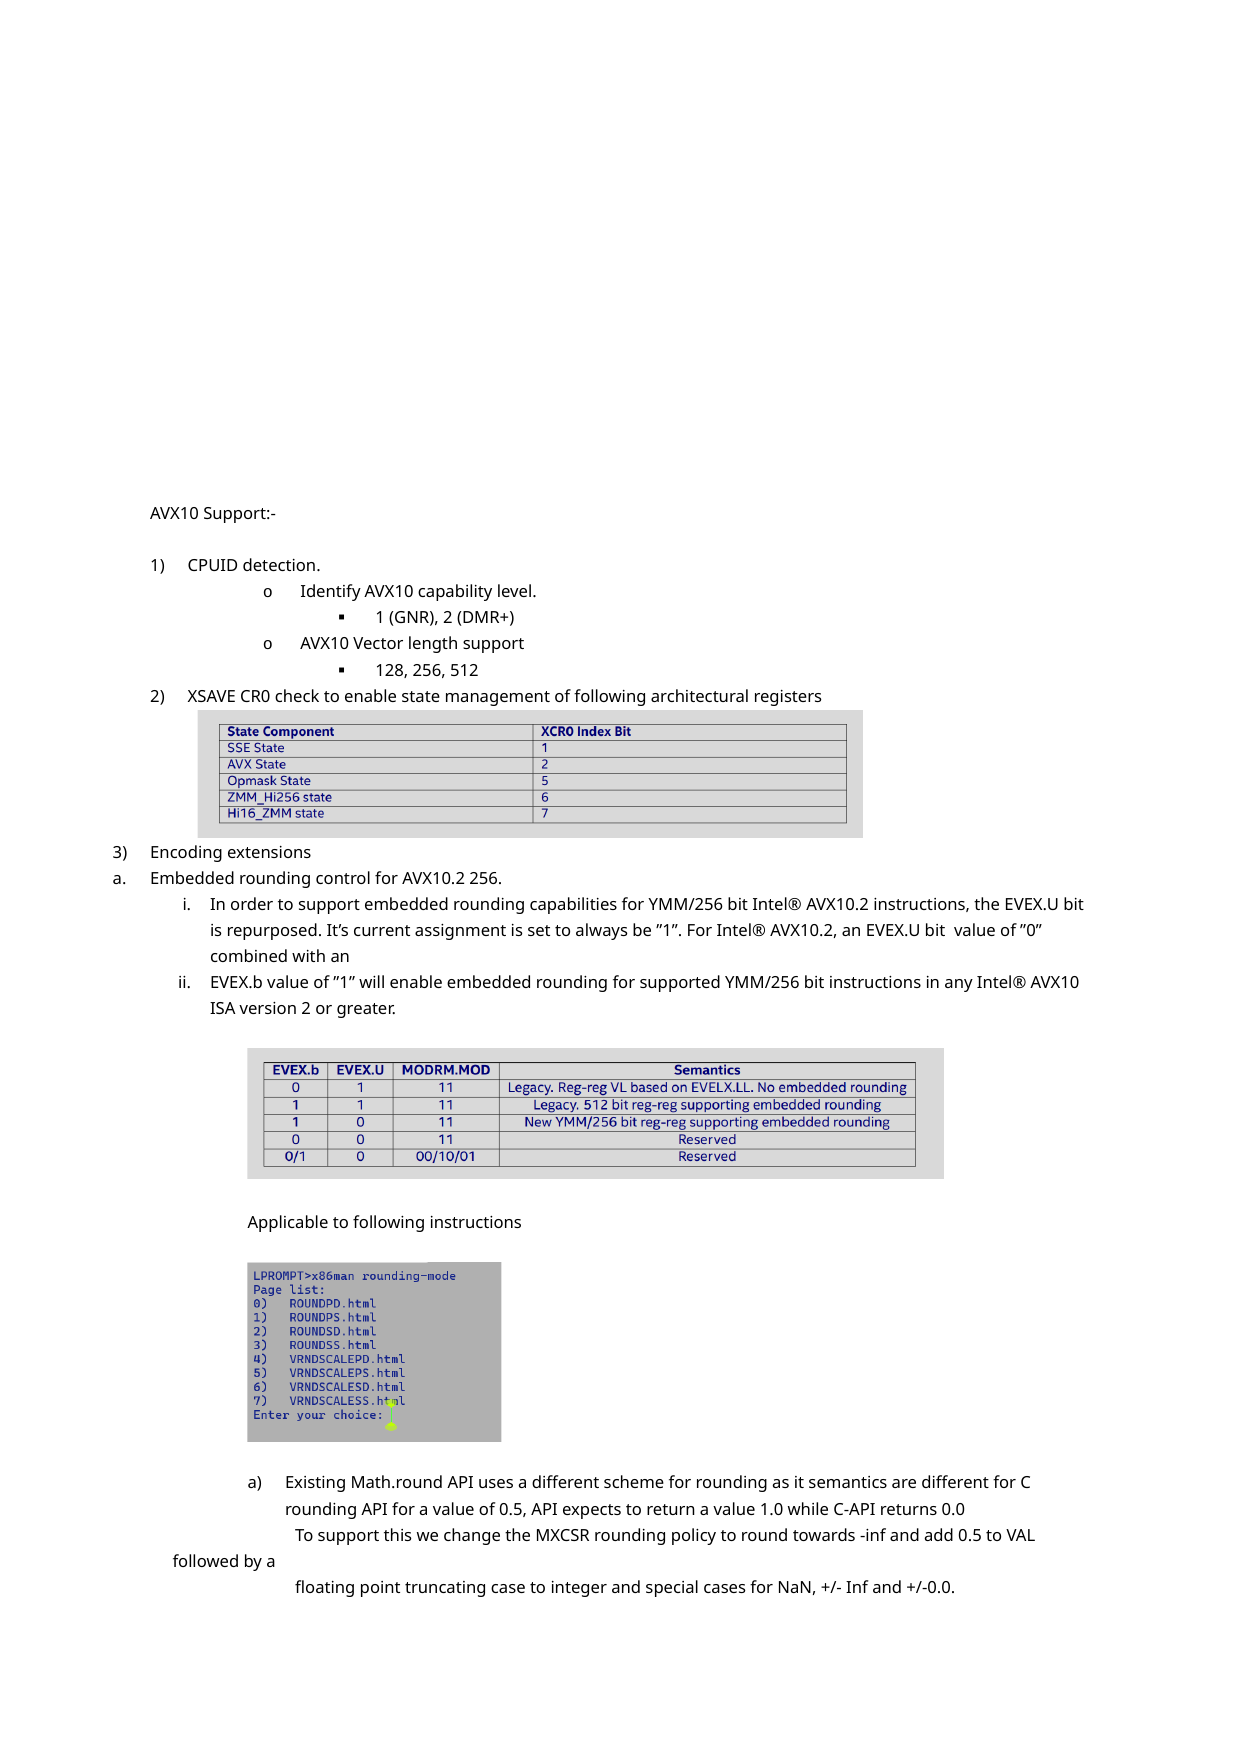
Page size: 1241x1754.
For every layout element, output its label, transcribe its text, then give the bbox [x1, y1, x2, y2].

list 1 (GNR), 2 (DMR+) [338, 606, 1090, 629]
text Applicable to following instructions [172, 1210, 1090, 1233]
picture [247, 1048, 944, 1179]
picture [197, 710, 863, 838]
text floating point truncating case to integer and special cases for NaN, +/- Inf and +/-0.0. [172, 1575, 1090, 1598]
list XSAVE CR0 check to enable state management of following architectural registers [150, 684, 1090, 707]
list AVX10 Vector length support [263, 632, 1090, 655]
list Encoding extensions [112, 841, 1090, 863]
picture [247, 1262, 502, 1442]
list Existing Math.round API uses a different scheme for rounding as it semantics are different for C rounding API for a value of 0.5, API expects to return a value 1.0 while C-API returns 0.0 [247, 1471, 1090, 1520]
list EVEX.b value of ”1” will enable embedded rounding for supported YMM/256 bit instructions in any Intel® AVX10 ISA version 2 or greater. [191, 971, 1090, 1019]
list In order to support embedded rounding capabilities for YMM/256 bit Intel® AVX10.2 instructions, the EVEX.U bit is repurposed. It’s current assignment is set to always be ”1”. For Intel® AVX10.2, an EVEX.U bit value of ”0” combined with an [191, 893, 1090, 967]
list 128, 256, 512 [338, 658, 1090, 681]
list CPUID detection. [150, 554, 1090, 576]
list Embedded rounding control for AVX10.2 256. [112, 867, 1090, 889]
text AVX10 Support:- [150, 502, 1090, 524]
text To support this we change the MXCSR rounding policy to round towards -inf and add 0.5 to VAL followed by a [172, 1523, 1090, 1572]
list Identify AVX10 capability level. [263, 580, 1090, 603]
